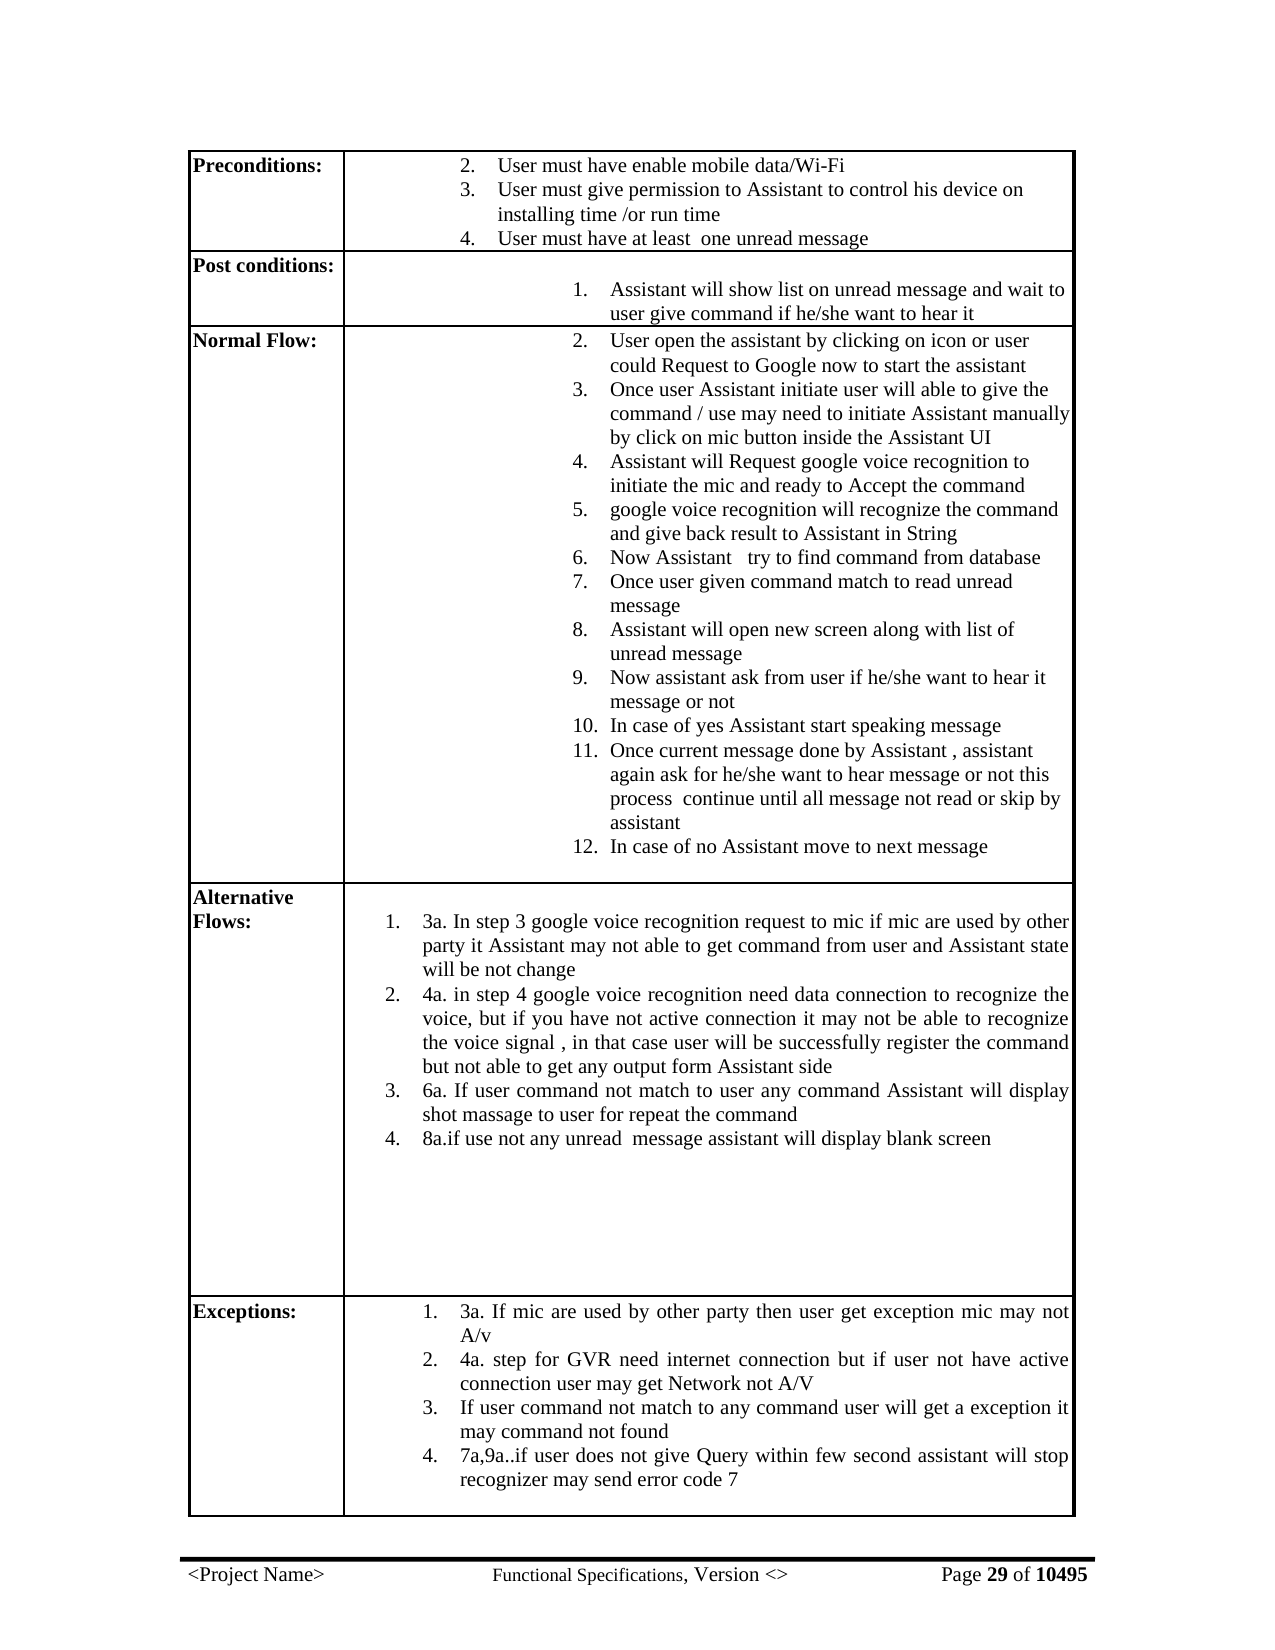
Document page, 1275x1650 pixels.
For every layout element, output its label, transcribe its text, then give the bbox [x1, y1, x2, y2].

table_cell 3a. If mic are used by other party then user get exception mic may not A/v 4a. step for GVR need internet connection but if user not have active connection user may get Network not A/V If user command not match to any command user will get a exception it may command not found 7a,9a..if user does not give Query within few second assistant will stop recognizer may send error code 7 [345, 1297, 1072, 1515]
table_cell User must have enable mobile data/Wi-Fi User must give permission to Assistant to control his device on installing time /or run time User must have at least one unread message [345, 152, 1072, 249]
table_cell Post conditions: [191, 252, 343, 325]
table_cell 3a. In step 3 google voice recognition request to mic if mic are used by other party it Assistant may not able to get command from user and Assistant state will be not change 4a. in step 4 google voice recognition need data connection to recognize the voice, but if you have not active connection it may not be able to recognize the voice signal , in that case user will be successfully register the command but not able to get any output form Assistant side 6a. If user command not match to user any command Assistant will display shot massage to user for repeat the command 8a.if use not any unread message assistant will display blank screen [345, 884, 1072, 1295]
table_cell Assistant will show list on unread message and wait to user give command if he/she want to hear it [345, 252, 1072, 325]
table_cell Preconditions: [191, 152, 343, 249]
table_cell Alternative Flows: [191, 884, 343, 1295]
table_cell User open the assistant by clicking on icon or user could Request to Google now to start the assistant Once user Assistant initiate user will able to give the command / use may need to initiate Assistant manually by click on mic button inside the Assistant UI Assistant will Request google voice recognition to initiate the mic and ready to Accept the command google voice recognition will recognize the command and give back result to Assistant in String Now Assistant try to find command from database Once user given command match to read unread message Assistant will open new screen along with list of unread message Now assistant ask from user if he/she want to hear it message or not In case of yes Assistant start speaking message Once current message done by Assistant , assistant again ask for he/she want to hear message or not this process continue until all message not read or skip by assistant In case of no Assistant move to next message [345, 327, 1072, 882]
table_cell Normal Flow: [191, 327, 343, 882]
table_cell Exceptions: [191, 1297, 343, 1515]
